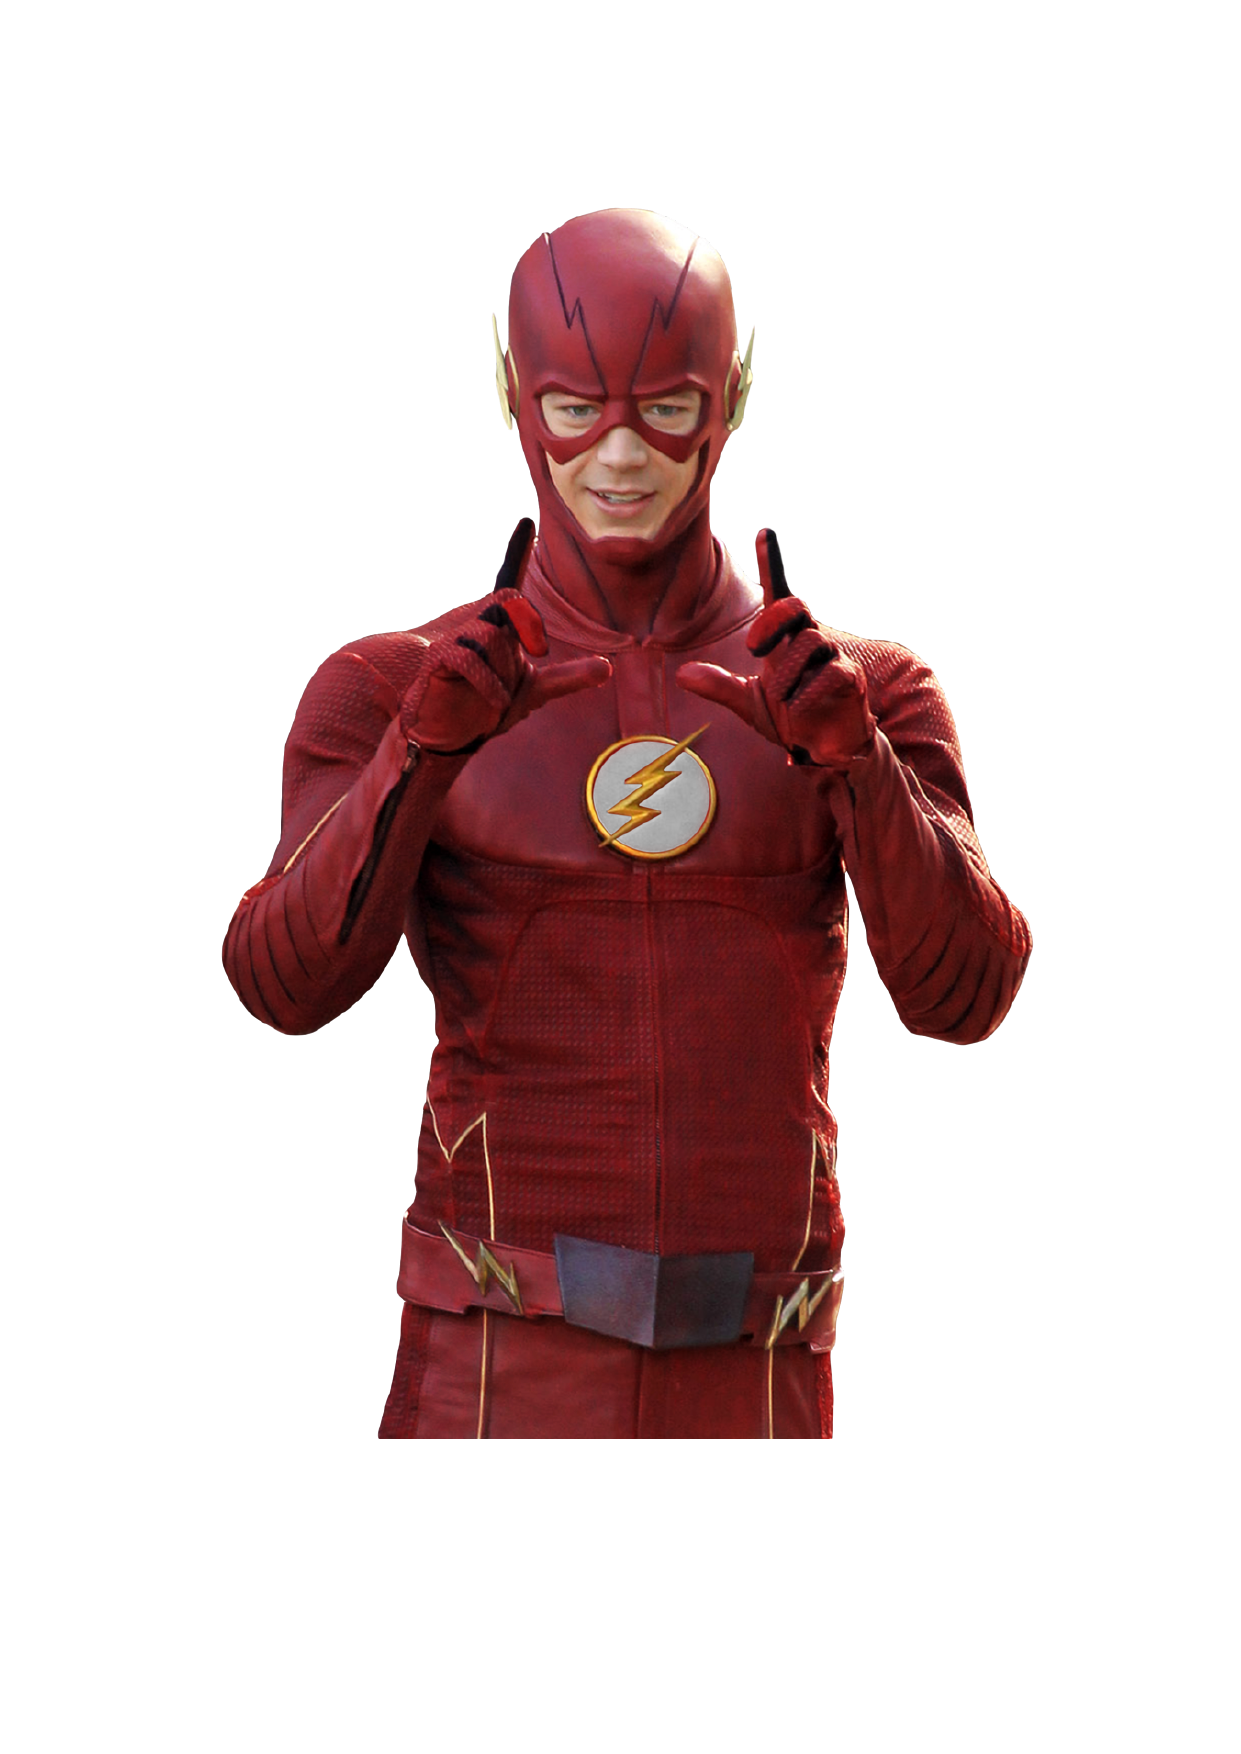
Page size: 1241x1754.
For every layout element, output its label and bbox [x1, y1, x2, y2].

picture [150, 150, 1089, 1439]
